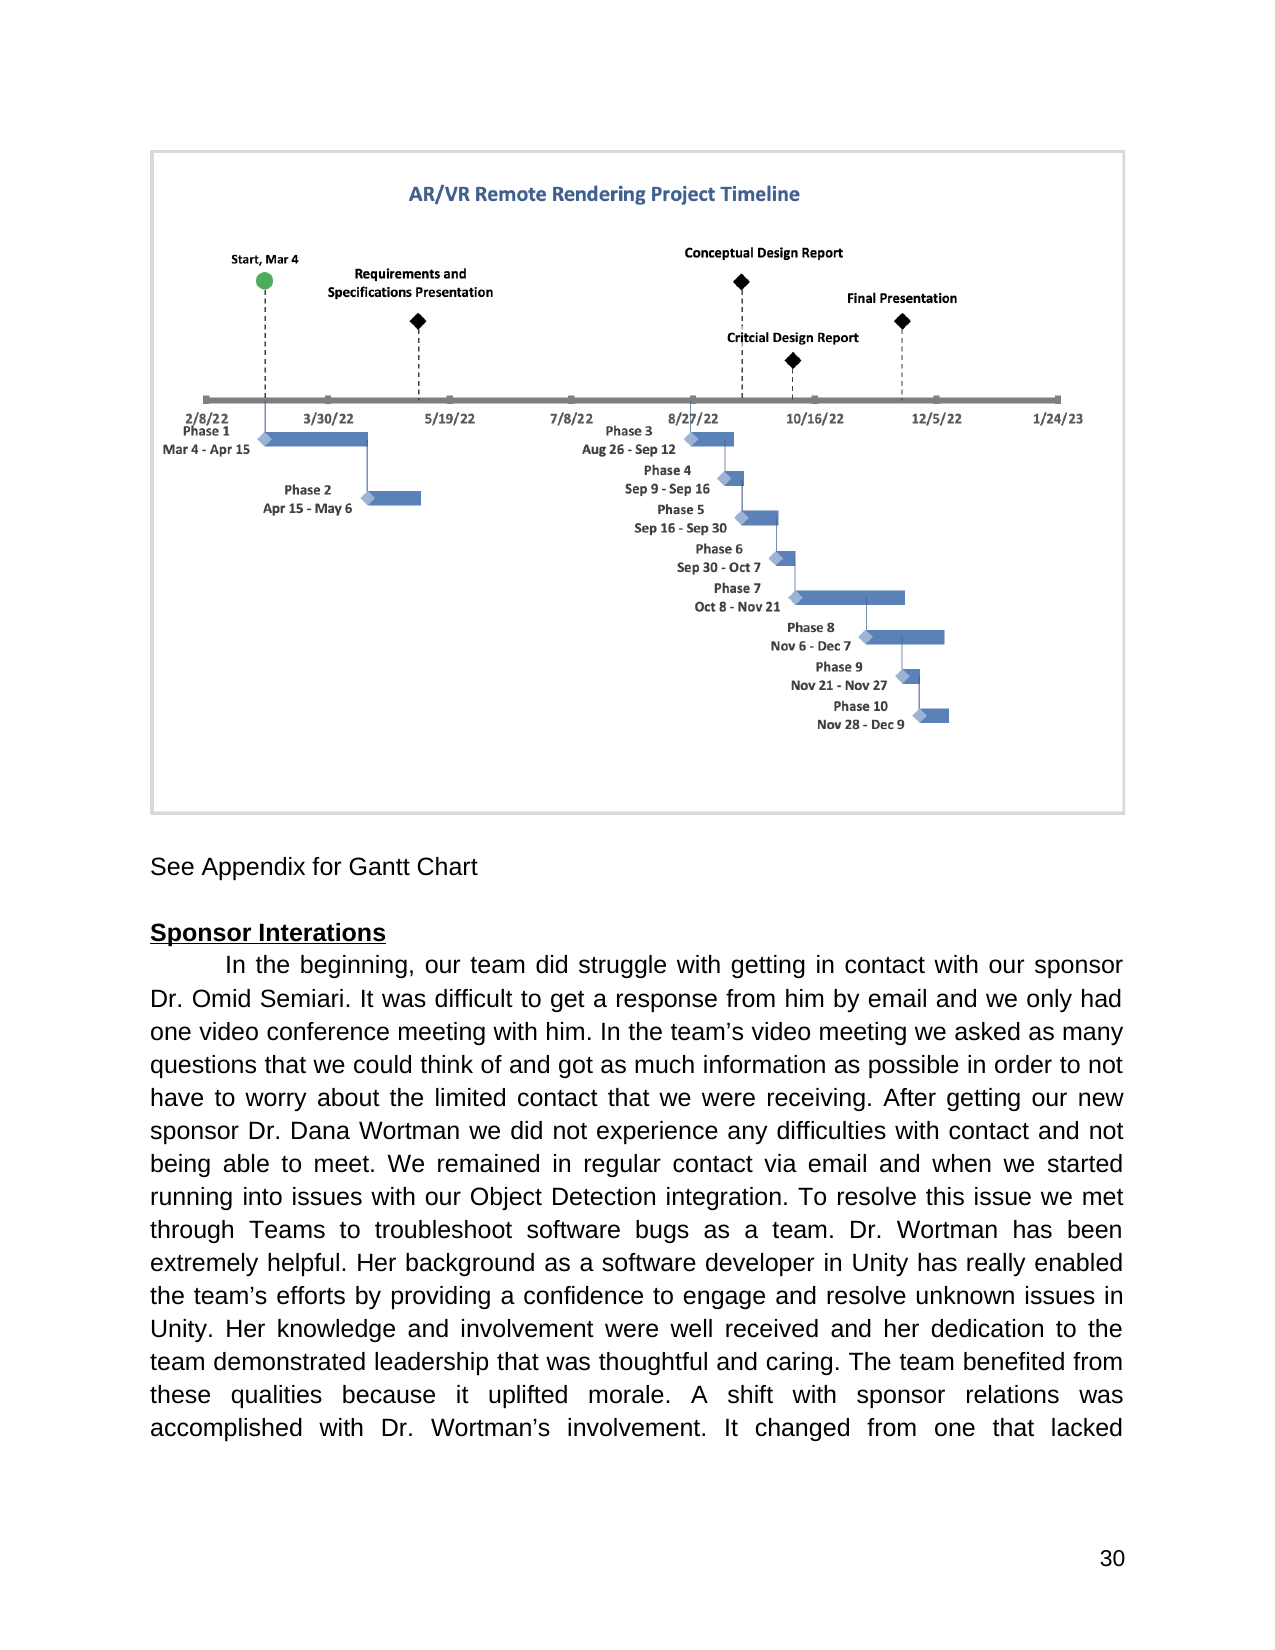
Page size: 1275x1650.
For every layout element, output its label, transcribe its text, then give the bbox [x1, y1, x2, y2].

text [150, 951, 1125, 1442]
picture [150, 150, 1125, 815]
text See Appendix for Gantt Chart [150, 851, 1125, 880]
text Sponsor Interations [150, 917, 1125, 946]
